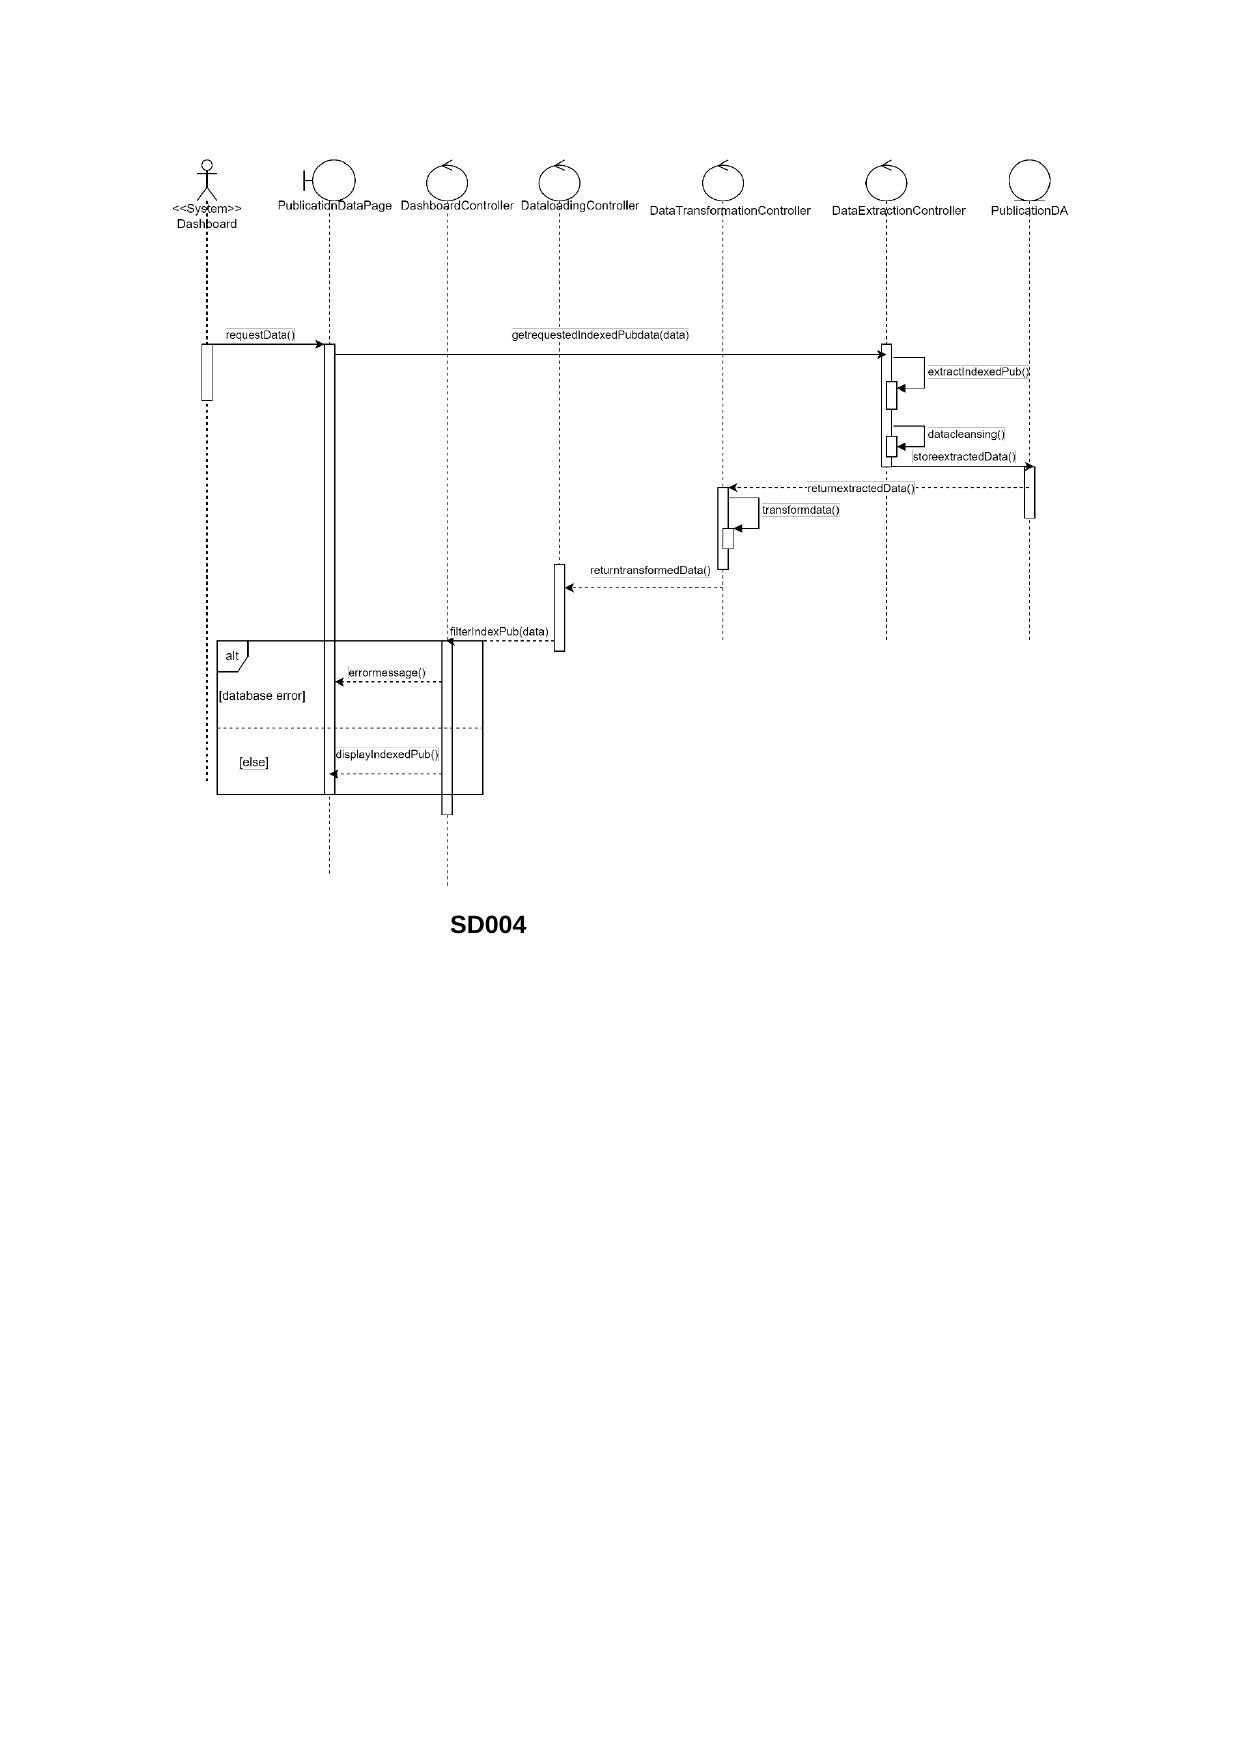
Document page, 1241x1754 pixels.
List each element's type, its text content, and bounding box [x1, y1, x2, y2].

picture [150, 150, 1091, 897]
text SD004 [375, 911, 1090, 939]
